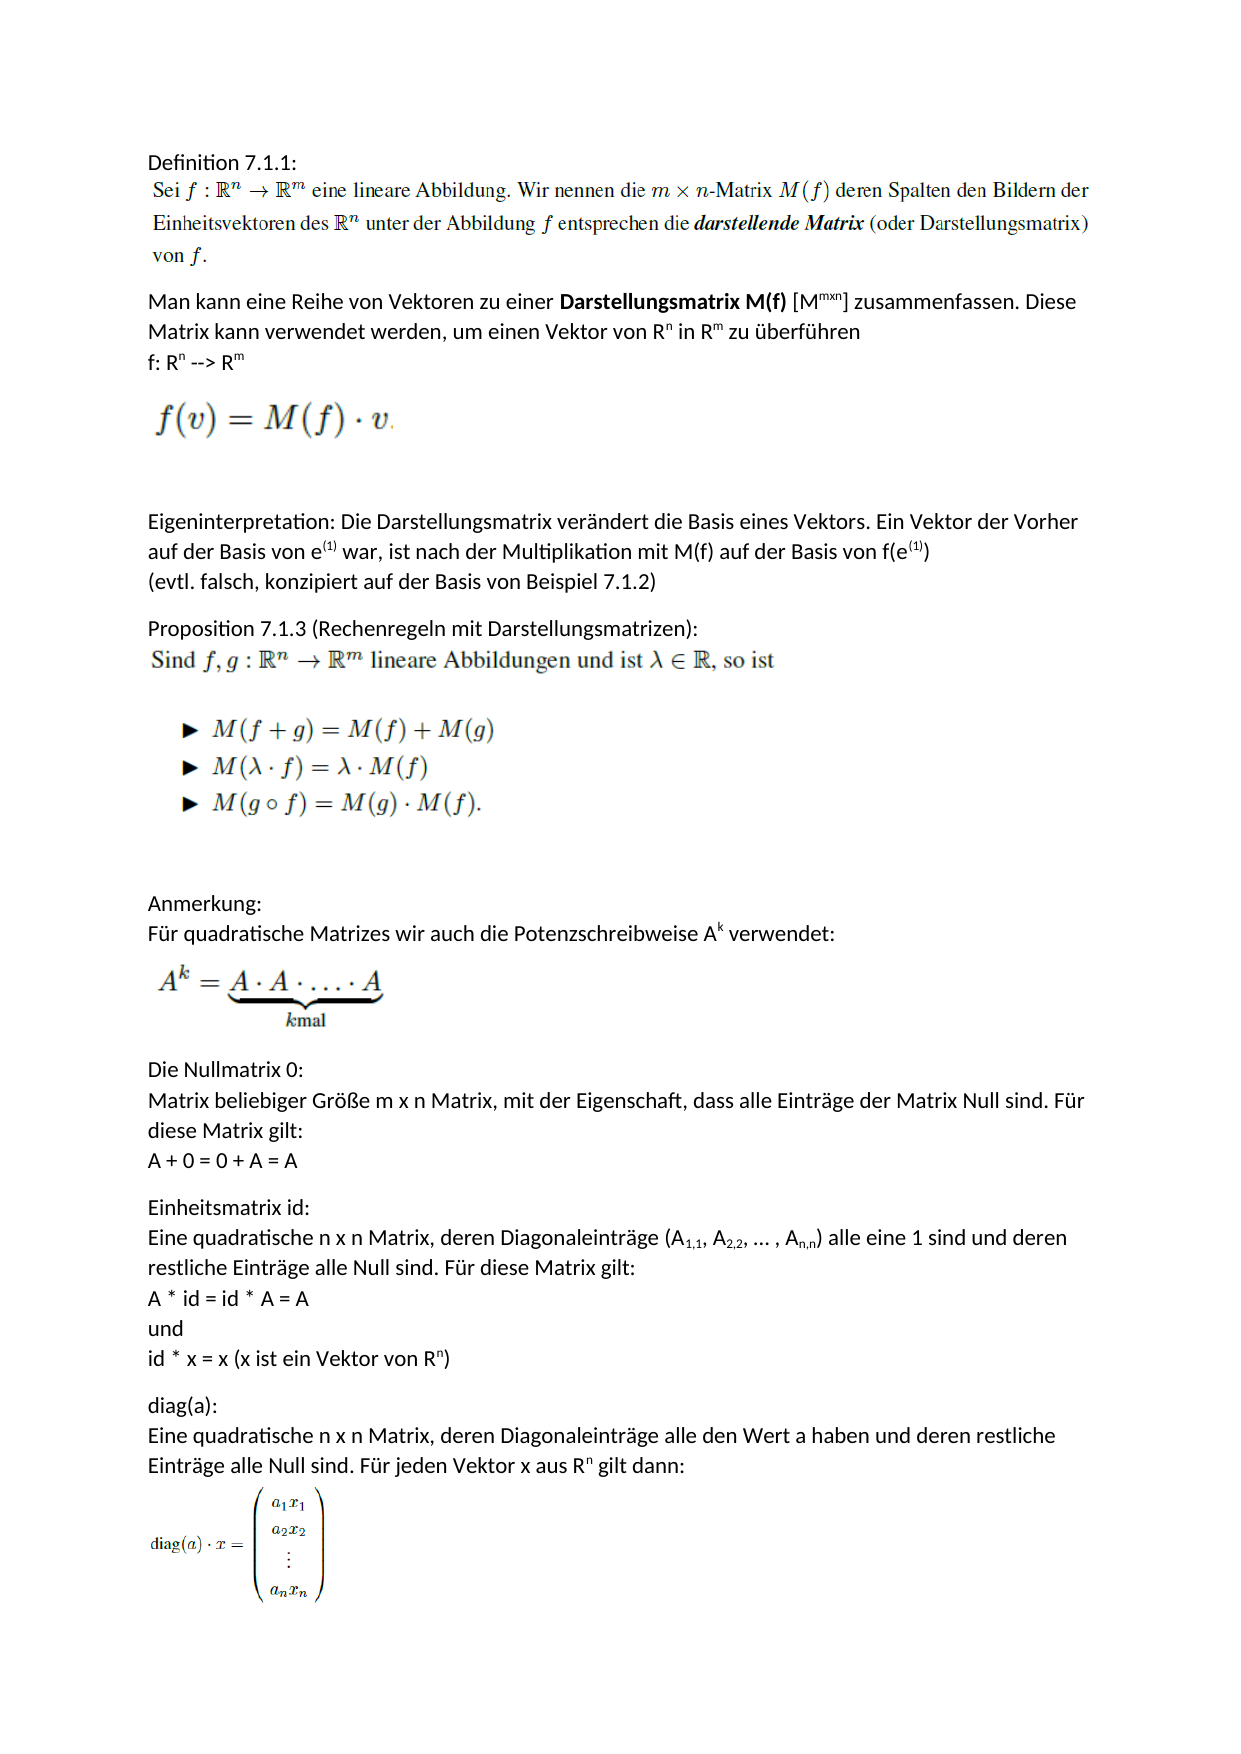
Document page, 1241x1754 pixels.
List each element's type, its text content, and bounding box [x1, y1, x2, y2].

text Definition 7.1.1: [148, 148, 1093, 177]
text Anmerkung: Für quadratische Matrizes wir auch die Potenzschreibweise Ak verwendet: [148, 889, 1093, 1037]
text Eigeninterpretation: Die Darstellungsmatrix verändert die Basis eines Vektors. Ein Vektor der Vorher auf der Basis von e(1) war, ist nach der Multiplikation mit M(f) auf der Basis von f(e(1)) (evtl. falsch, konzipiert auf der Basis von Beispiel 7.1.2) [148, 507, 1093, 596]
picture [147, 644, 782, 823]
text Einheitsmatrix id: Eine quadratische n x n Matrix, deren Diagonaleinträge (A1,1, A2,2, … , An,n) alle eine 1 sind und deren restliche Einträge alle Null sind. Für diese Matrix gilt: A * id = id * A = A und id * x = x (x ist ein Vektor von Rn) [148, 1193, 1093, 1372]
picture [147, 177, 1093, 269]
picture [147, 394, 393, 442]
text Man kann eine Reihe von Vektoren zu einer Darstellungsmatrix M(f) [Mmxn] zusammenfassen. Diese Matrix kann verwendet werden, um einen Vektor von Rn in Rm zu überführen f: Rn --> Rm [148, 287, 1093, 376]
text Die Nullmatrix 0: Matrix beliebiger Größe m x n Matrix, mit der Eigenschaft, dass alle Einträge der Matrix Null sind. Für diese Matrix gilt: A + 0 = 0 + A = A [148, 1056, 1093, 1174]
picture [147, 1481, 328, 1607]
text diag(a): Eine quadratische n x n Matrix, deren Diagonaleinträge alle den Wert a haben und deren restliche Einträge alle Null sind. Für jeden Vektor x aus Rn gilt dann: [148, 1391, 1093, 1607]
picture [147, 949, 393, 1037]
